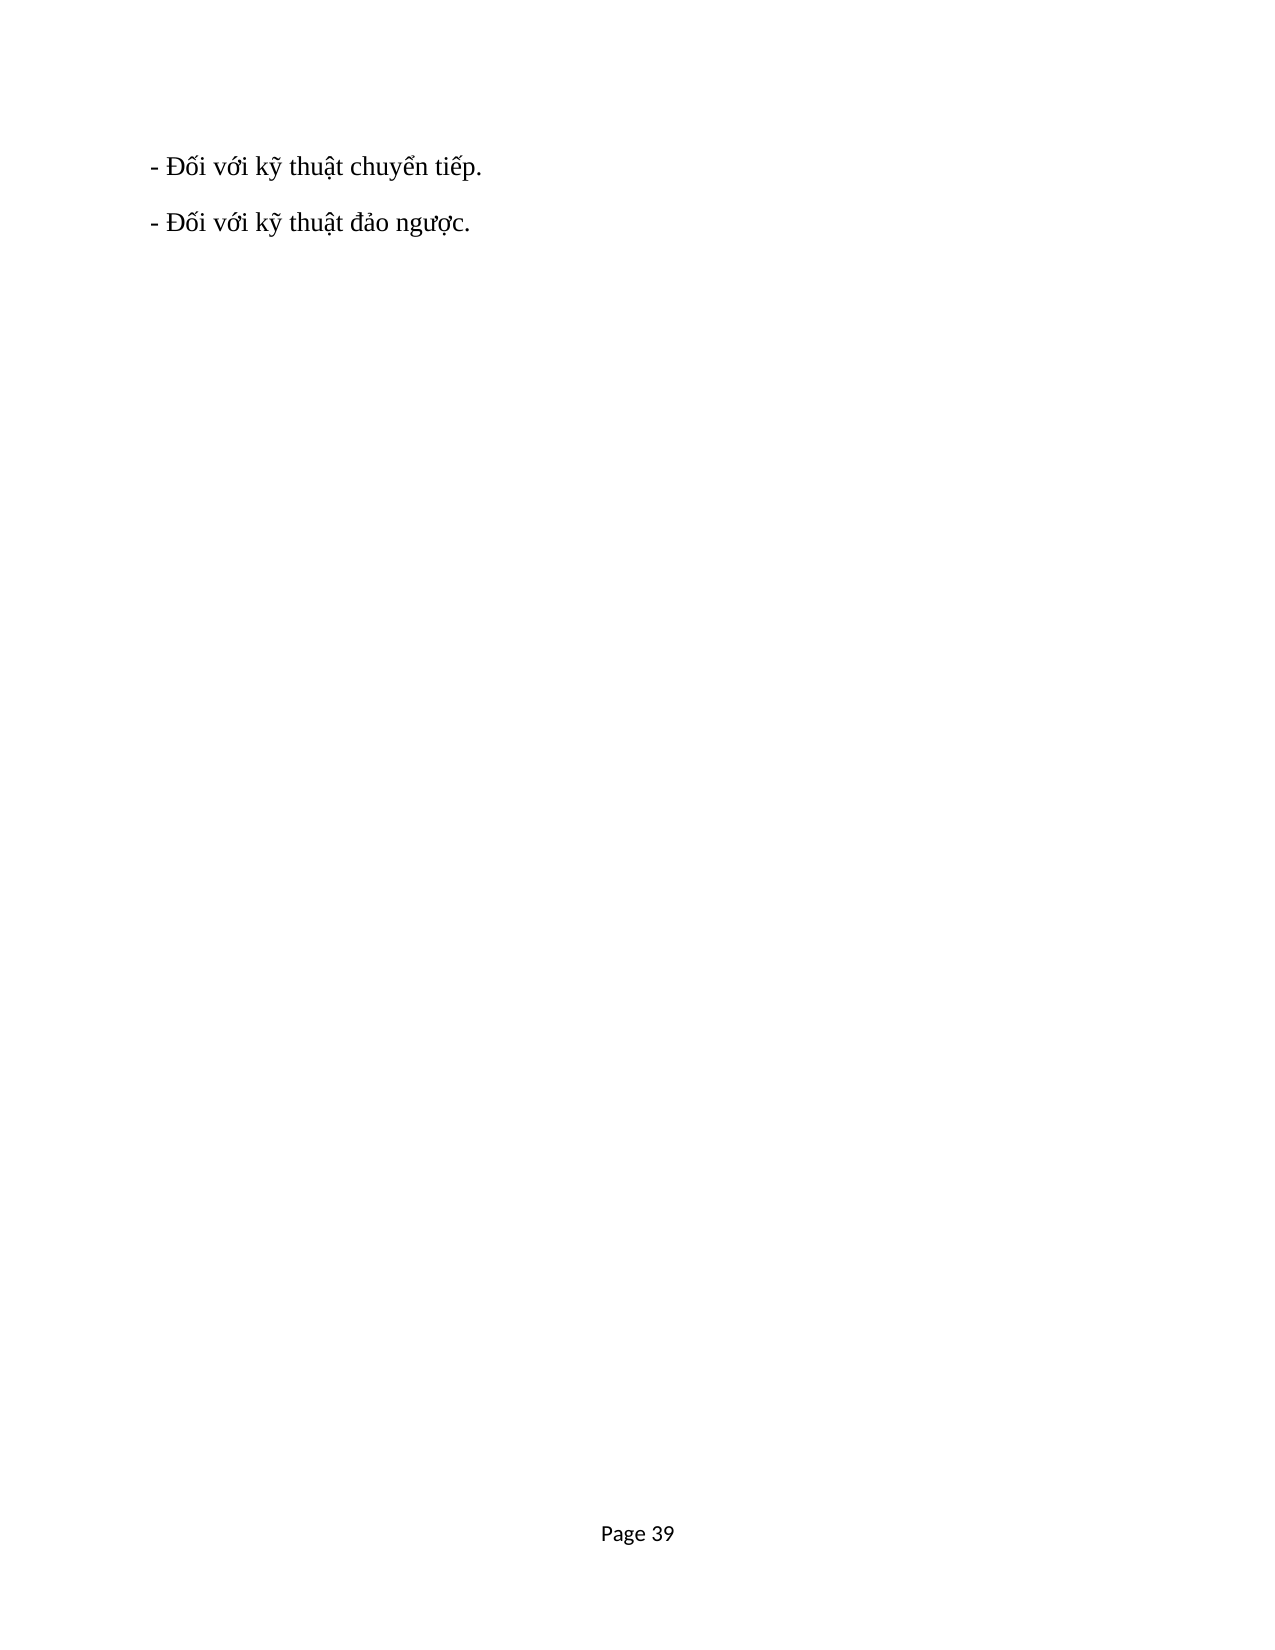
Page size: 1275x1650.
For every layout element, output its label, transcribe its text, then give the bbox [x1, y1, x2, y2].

text - Đối với kỹ thuật chuyển tiếp. [150, 150, 1125, 181]
text - Đối với kỹ thuật đảo ngược. [150, 207, 1125, 238]
